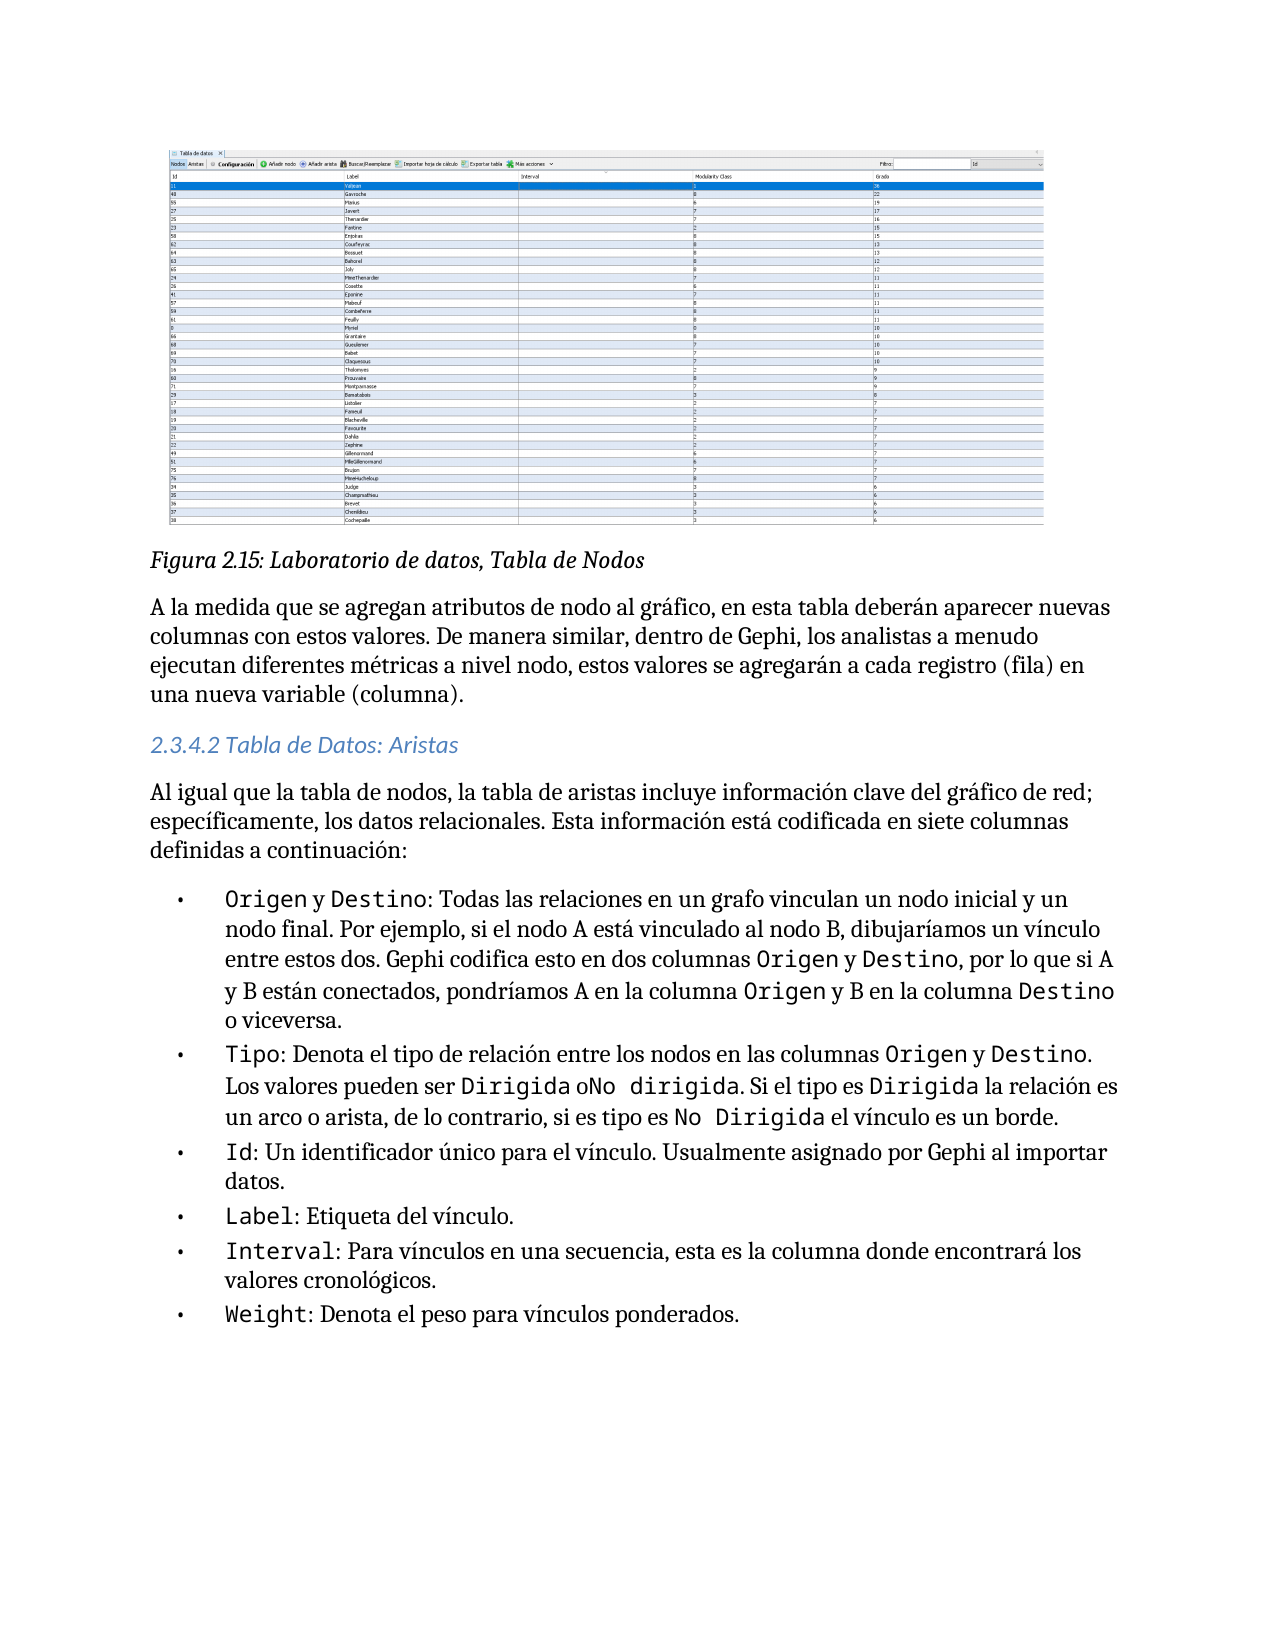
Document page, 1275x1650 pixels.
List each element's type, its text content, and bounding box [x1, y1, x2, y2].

text Al igual que la tabla de nodos, la tabla de aristas incluye información clave del gráfico de red; específicamente, los datos relacionales. Esta información está codificada en siete columnas definidas a continuación: [150, 778, 1125, 864]
list Interval: Para vínculos en una secuencia, esta es la columna donde encontrará los valores cronológicos. [175, 1234, 1125, 1294]
subtitle 2.3.4.2 Tabla de Datos: Aristas [150, 729, 1125, 759]
picture [168, 150, 1044, 525]
list Weight: Denota el peso para vínculos ponderados. [175, 1298, 1125, 1329]
list Tipo: Denota el tipo de relación entre los nodos en las columnas Origen y Destino. Los valores pueden ser Dirigida oNo dirigida. Si el tipo es Dirigida la relación es un arco o arista, de lo contrario, si es tipo es No Dirigida el vínculo es un borde. [175, 1038, 1125, 1132]
list Label: Etiqueta del vínculo. [175, 1199, 1125, 1231]
text A la medida que se agregan atributos de nodo al gráfico, en esta tabla deberán aparecer nuevas columnas con estos valores. De manera similar, dentro de Gephi, los analistas a menudo ejecutan diferentes métricas a nivel nodo, estos valores se agregarán a cada registro (fila) en una nueva variable (columna). [150, 593, 1125, 708]
list Id: Un identificador único para el vínculo. Usualmente asignado por Gephi al importar datos. [175, 1136, 1125, 1196]
text Figura 2.15: Laboratorio de datos, Tabla de Nodos [150, 546, 1125, 574]
list Origen y Destino: Todas las relaciones en un grafo vinculan un nodo inicial y un nodo final. Por ejemplo, si el nodo A está vinculado al nodo B, dibujaríamos un vínculo entre estos dos. Gephi codifica esto en dos columnas Origen y Destino, por lo que si A y B están conectados, pondríamos A en la columna Origen y B en la columna Destino o viceversa. [175, 883, 1125, 1034]
